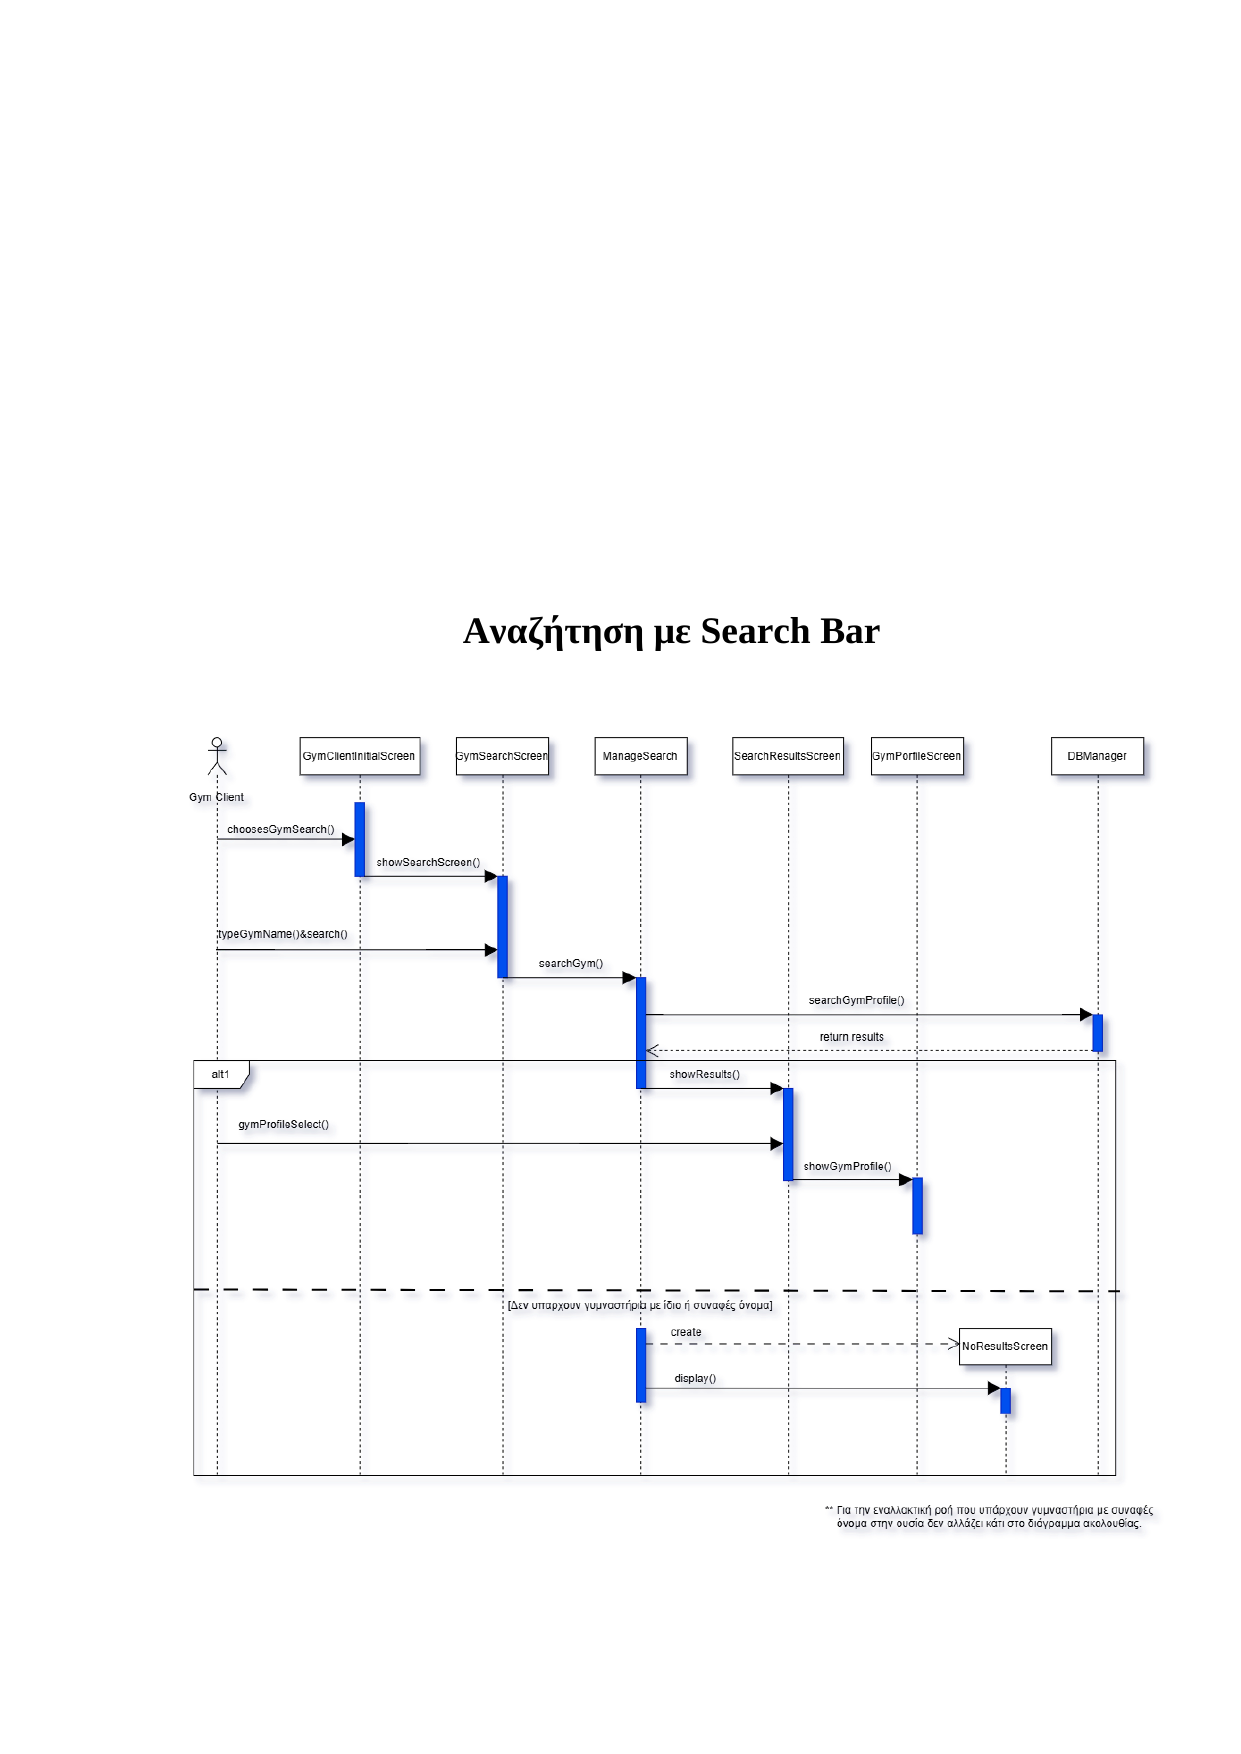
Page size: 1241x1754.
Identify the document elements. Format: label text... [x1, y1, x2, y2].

picture [177, 720, 1167, 1541]
text Αναζήτηση με Search Bar [177, 609, 1166, 652]
